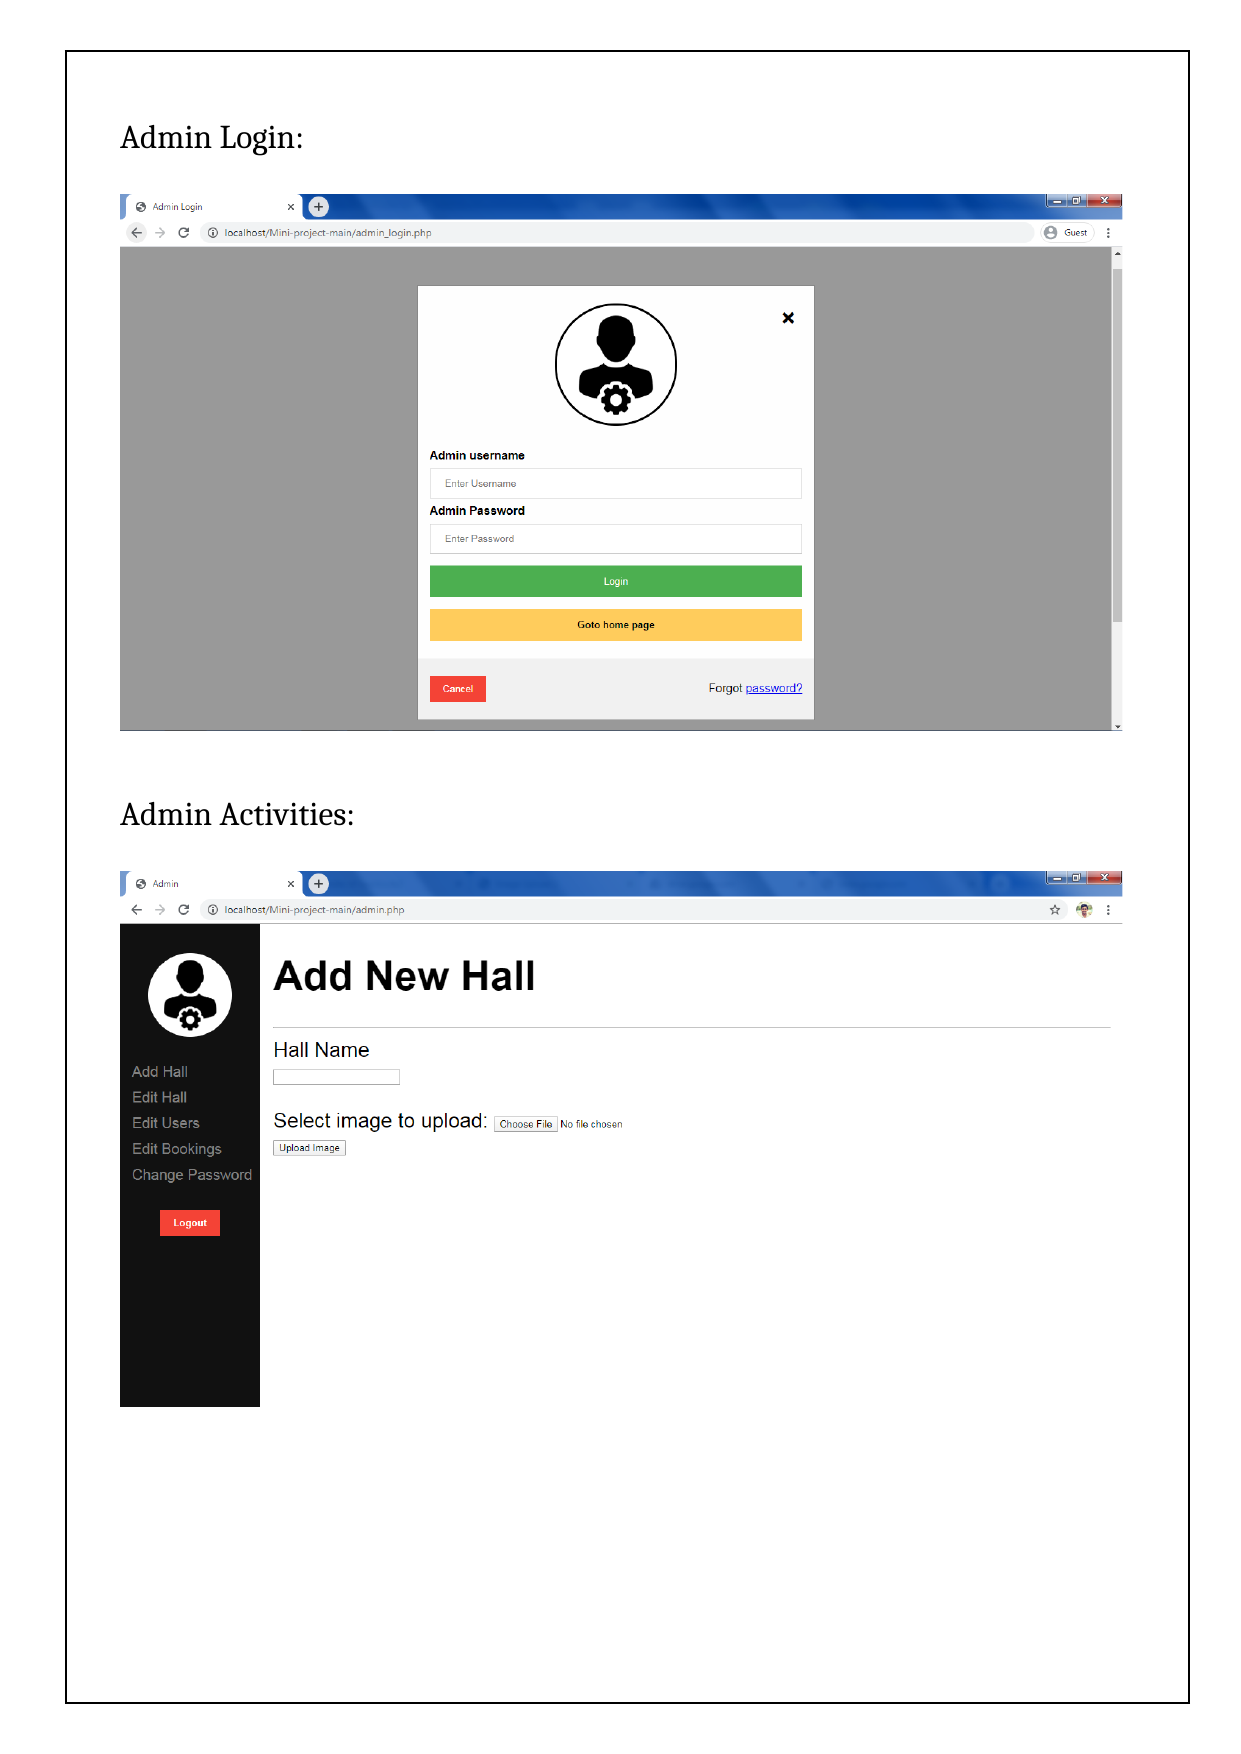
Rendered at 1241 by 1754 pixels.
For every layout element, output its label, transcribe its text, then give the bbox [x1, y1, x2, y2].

text Admin Login: [120, 118, 1122, 156]
picture [120, 194, 1123, 731]
text Admin Activities: [120, 795, 1122, 833]
picture [120, 871, 1123, 1407]
